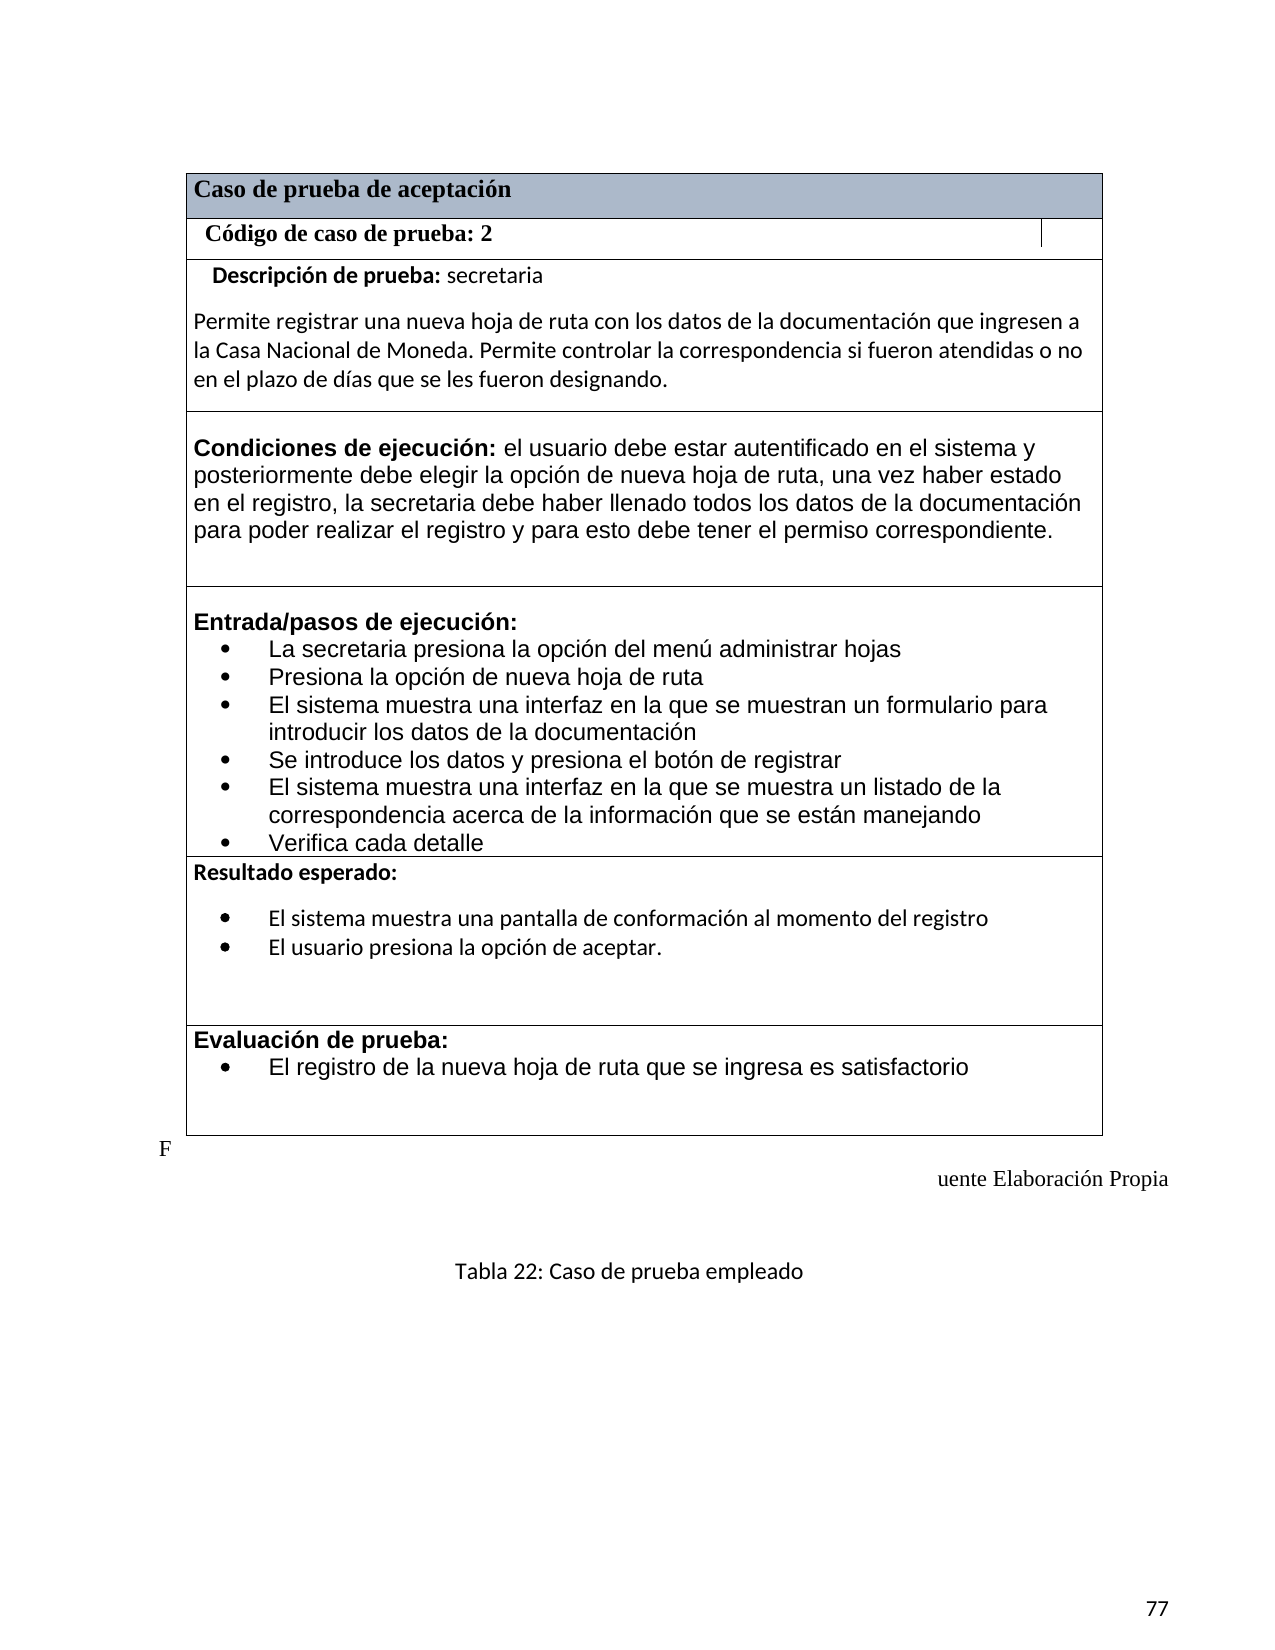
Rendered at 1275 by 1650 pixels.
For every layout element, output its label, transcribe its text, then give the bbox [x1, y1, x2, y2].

table_cell Descripción de prueba: secretaria Permite registrar una nueva hoja de ruta con los datos de la documentación que ingresen a la Casa Nacional de Moneda. Permite controlar la correspondencia si fueron atendidas o no en el plazo de días que se les fueron designando. [187, 260, 1102, 411]
table_cell Condiciones de ejecución: el usuario debe estar autentificado en el sistema y posteriormente debe elegir la opción de nueva hoja de ruta, una vez haber estado en el registro, la secretaria debe haber llenado todos los datos de la documentación para poder realizar el registro y para esto debe tener el permiso correspondiente. [187, 412, 1102, 586]
text Fuente Elaboración Propia [150, 150, 1169, 1192]
table_header Caso de prueba de aceptación [187, 174, 1102, 218]
table_cell Entrada/pasos de ejecución: La secretaria presiona la opción del menú administrar hojas Presiona la opción de nueva hoja de ruta El sistema muestra una interfaz en la que se muestran un formulario para introducir los datos de la documentación Se introduce los datos y presiona el botón de registrar El sistema muestra una interfaz en la que se muestra un listado de la correspondencia acerca de la información que se están manejando Verifica cada detalle [187, 587, 1102, 856]
table_cell [187, 219, 1102, 259]
text Tabla 22: Caso de prueba empleado [177, 1256, 1081, 1286]
table_cell Evaluación de prueba: El registro de la nueva hoja de ruta que se ingresa es satisfactorio [187, 1026, 1102, 1135]
table_cell Resultado esperado: El sistema muestra una pantalla de conformación al momento del registro El usuario presiona la opción de aceptar. [187, 857, 1102, 1024]
